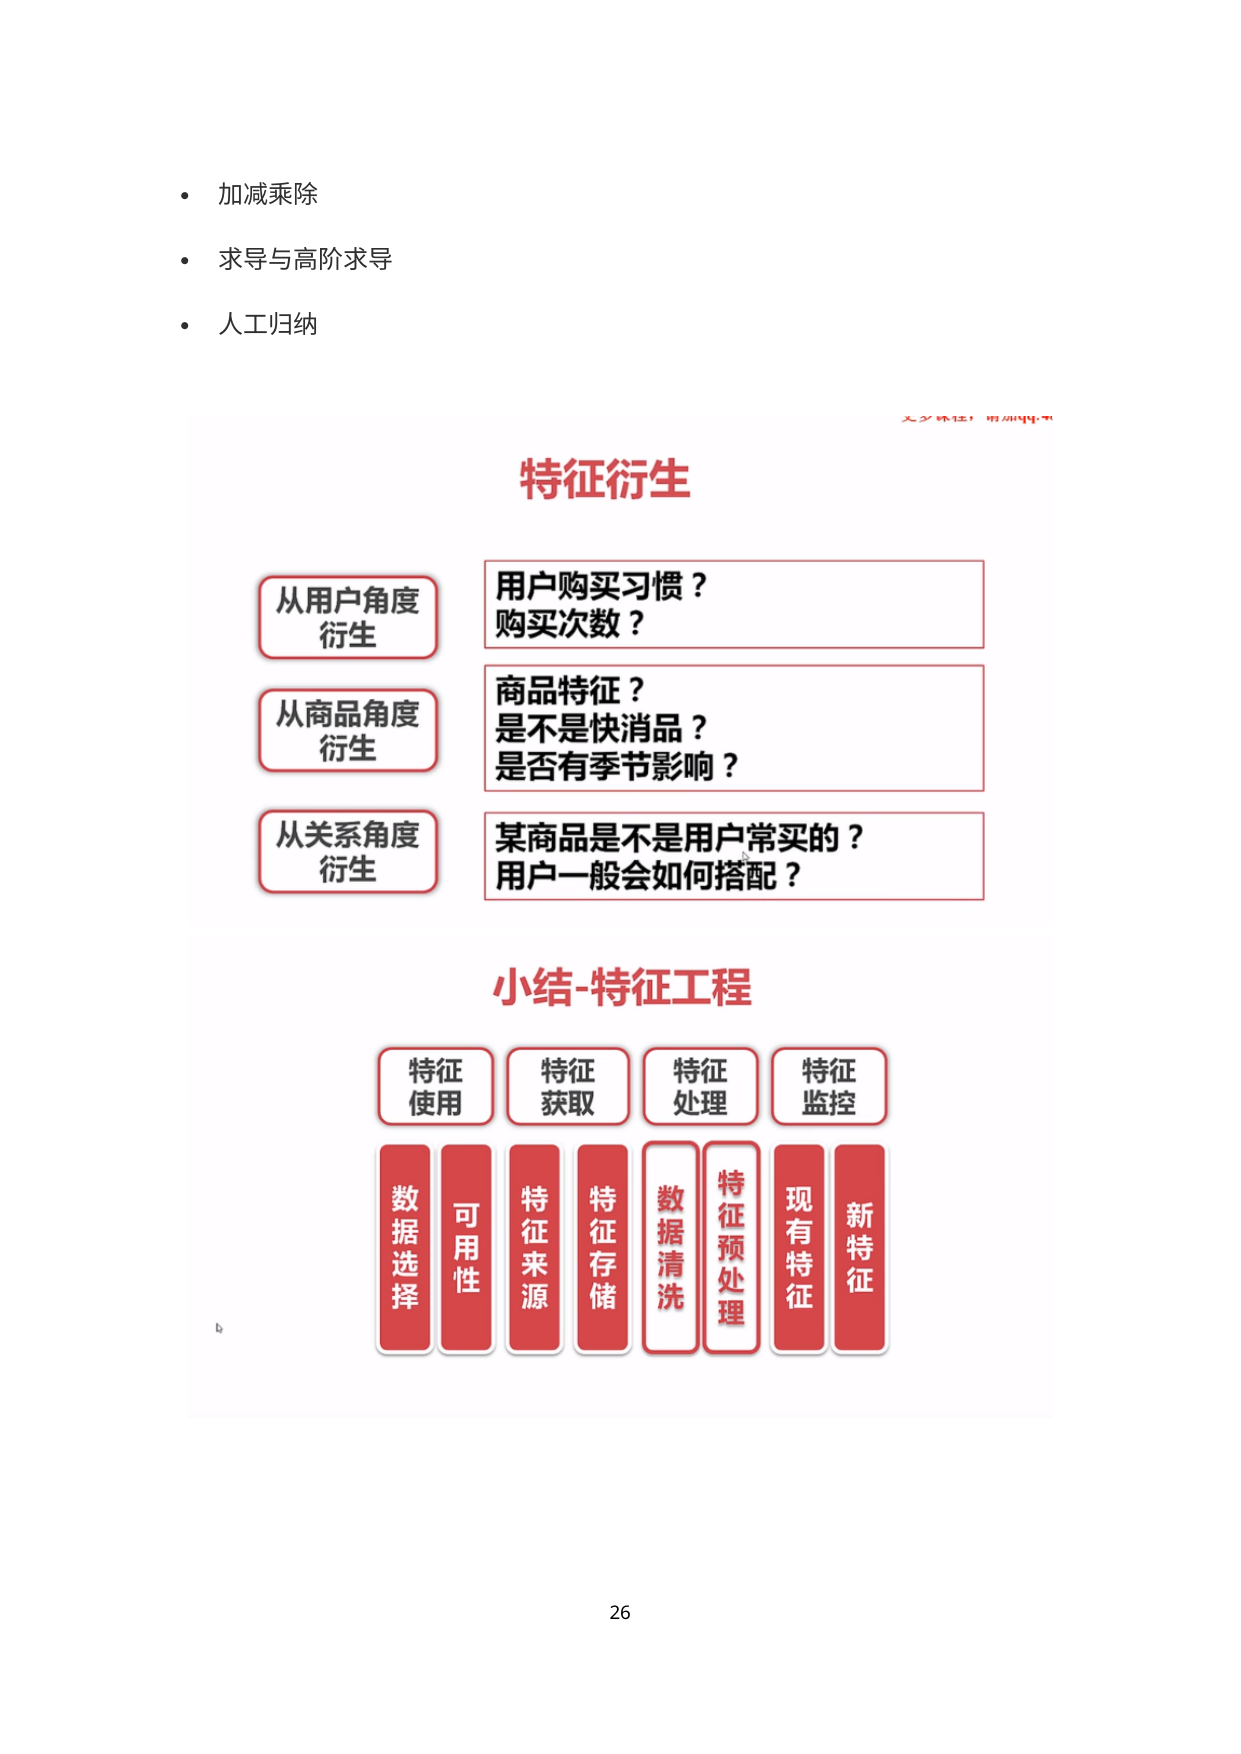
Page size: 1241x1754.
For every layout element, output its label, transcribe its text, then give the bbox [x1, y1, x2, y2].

picture [187, 936, 1053, 1418]
list 加减乘除 [181, 160, 1053, 225]
picture [187, 416, 1053, 926]
list 求导与高阶求导 [181, 225, 1053, 290]
list 人工归纳 [181, 290, 1053, 355]
